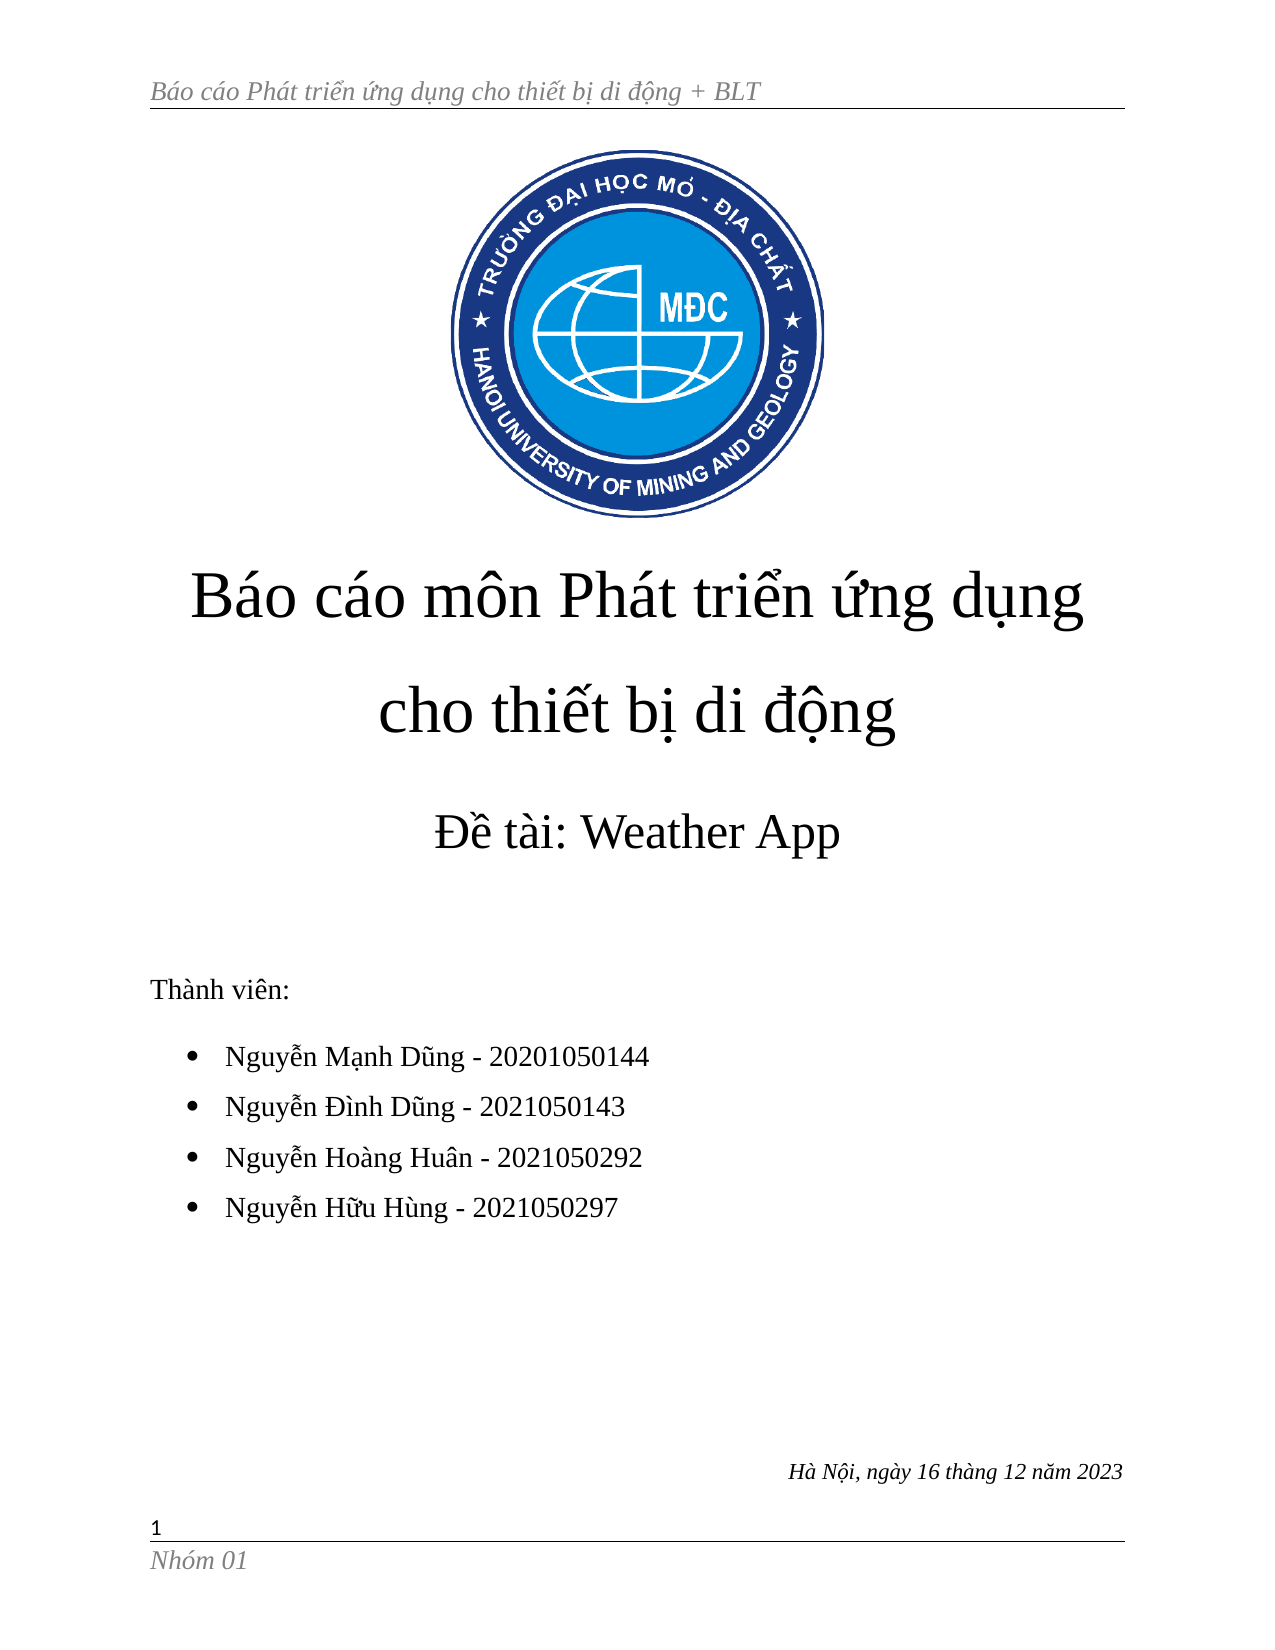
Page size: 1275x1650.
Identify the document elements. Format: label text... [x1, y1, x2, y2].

list Nguyễn Hữu Hùng - 2021050297 [187, 1190, 1125, 1224]
text Hà Nội, ngày 16 thàng 12 năm 2023 [150, 1458, 1125, 1485]
text Đề tài: Weather App [150, 802, 1125, 860]
text Báo cáo môn Phát triển ứng dụng cho thiết bị di động [150, 150, 1125, 747]
text Thành viên: [150, 972, 1125, 1006]
list Nguyễn Đình Dũng - 2021050143 [187, 1089, 1125, 1123]
list Nguyễn Hoàng Huân - 2021050292 [187, 1140, 1125, 1173]
picture [450, 150, 825, 518]
list Nguyễn Mạnh Dũng - 20201050144 [187, 1039, 1125, 1073]
